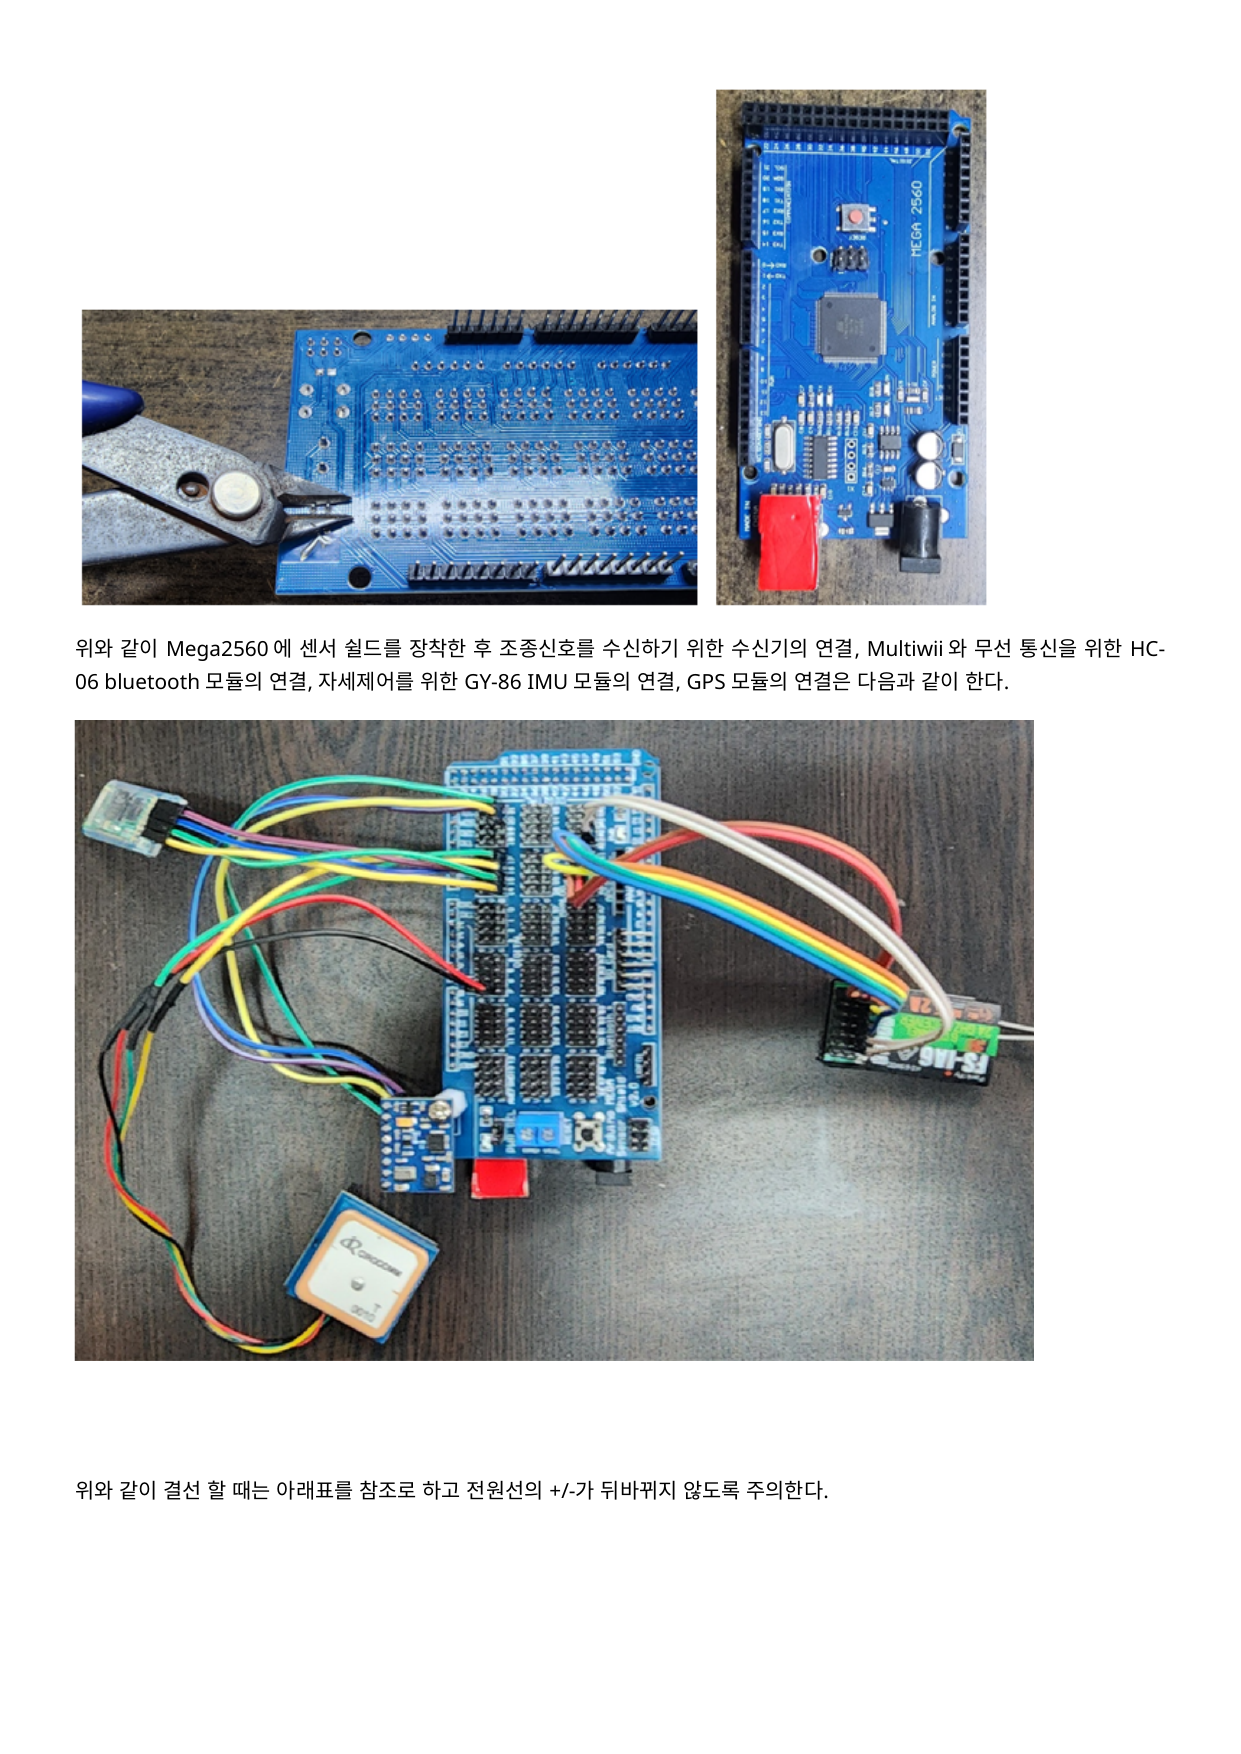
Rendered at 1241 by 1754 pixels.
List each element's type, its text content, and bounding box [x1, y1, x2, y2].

picture [75, 75, 1001, 614]
text 위와 같이 결선 할 때는 아래표를 참조로 하고 전원선의 +/-가 뒤바뀌지 않도록 주의한다. [75, 1474, 1165, 1504]
text 위와 같이 Mega2560에 센서 쉴드를 장착한 후 조종신호를 수신하기 위한 수신기의 연결, Multiwii와 무선 통신을 위한 HC-06 bluetooth 모듈의 연결, 자세제어를 위한 GY-86 IMU 모듈의 연결, GPS 모듈의 연결은 다음과 같이 한다. [75, 633, 1165, 696]
picture [76, 720, 1034, 1361]
